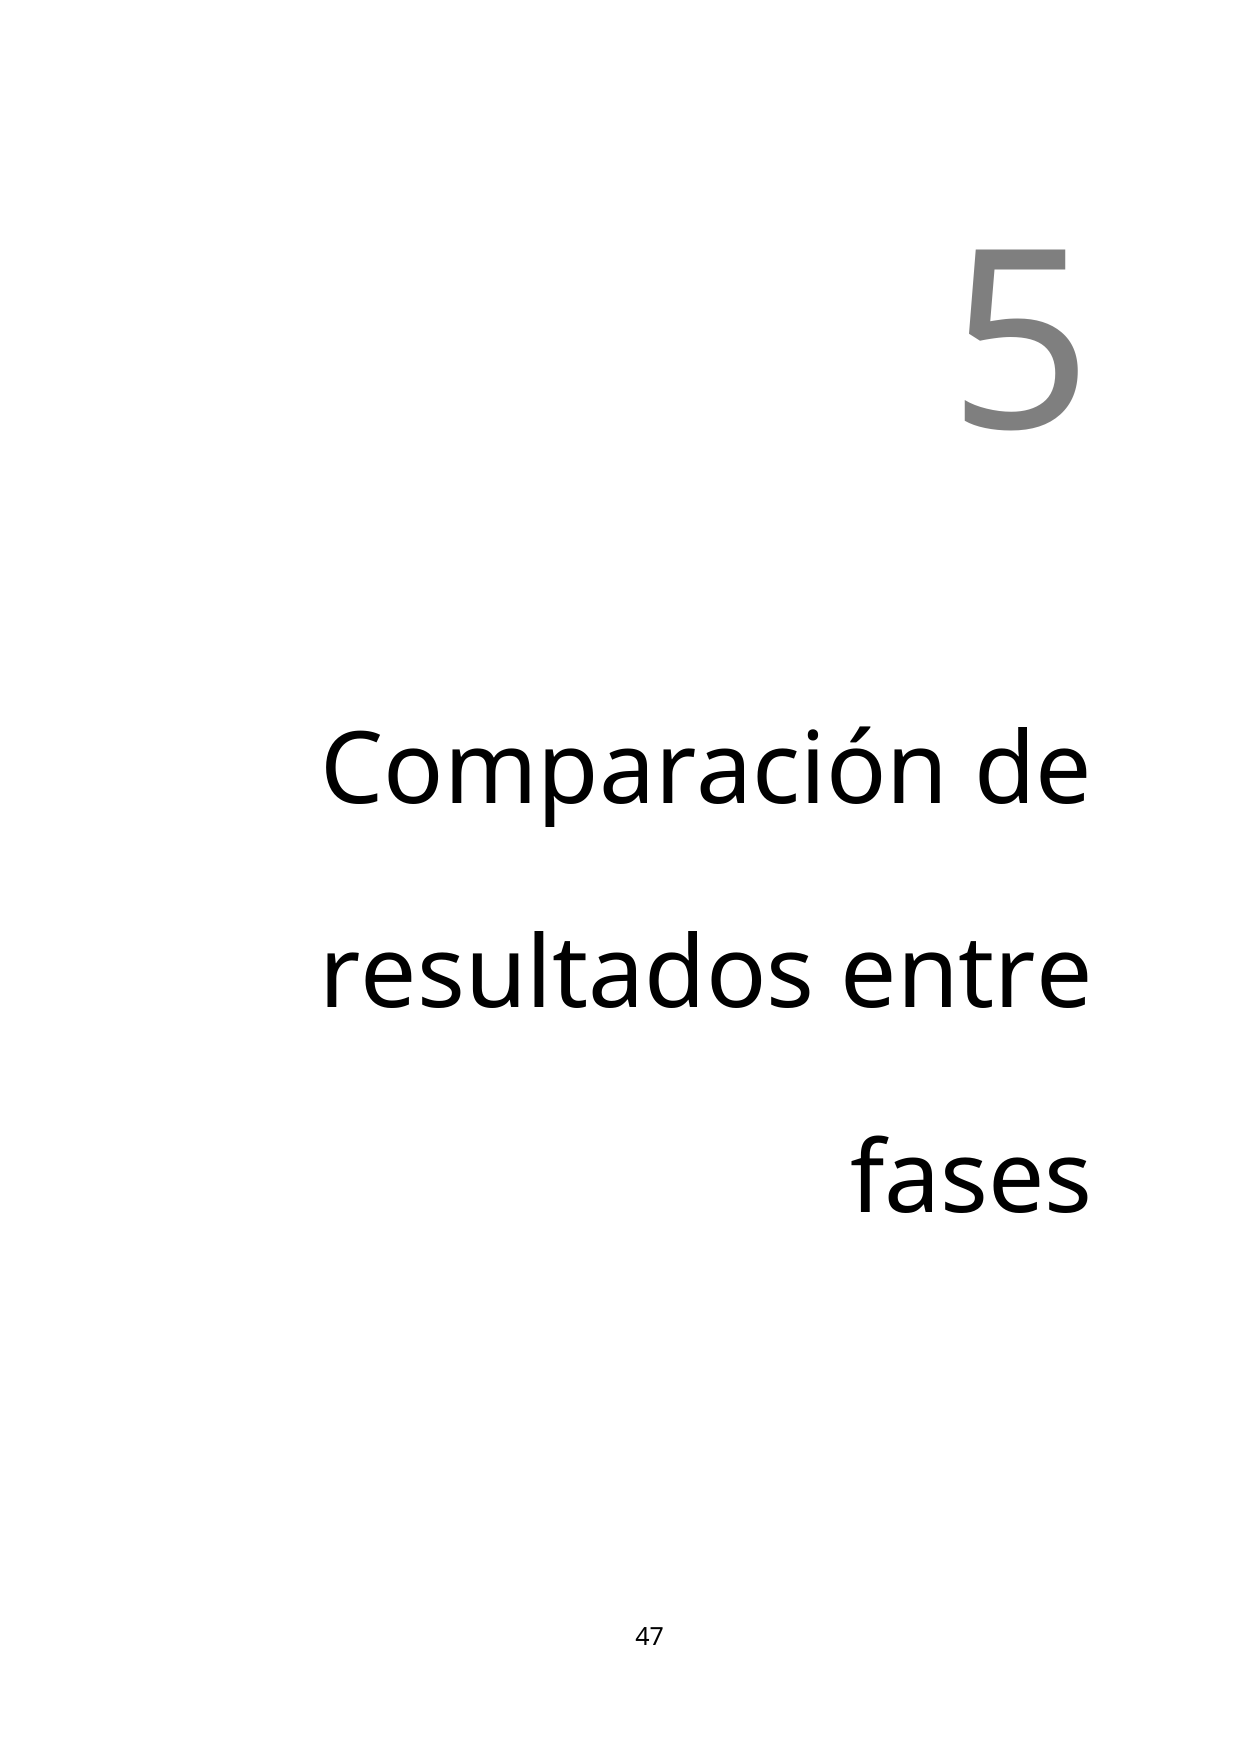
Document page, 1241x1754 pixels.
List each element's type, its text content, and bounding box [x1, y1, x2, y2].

text Comparación de resultados entre fases [207, 697, 1092, 1242]
text 5 [207, 161, 1092, 501]
